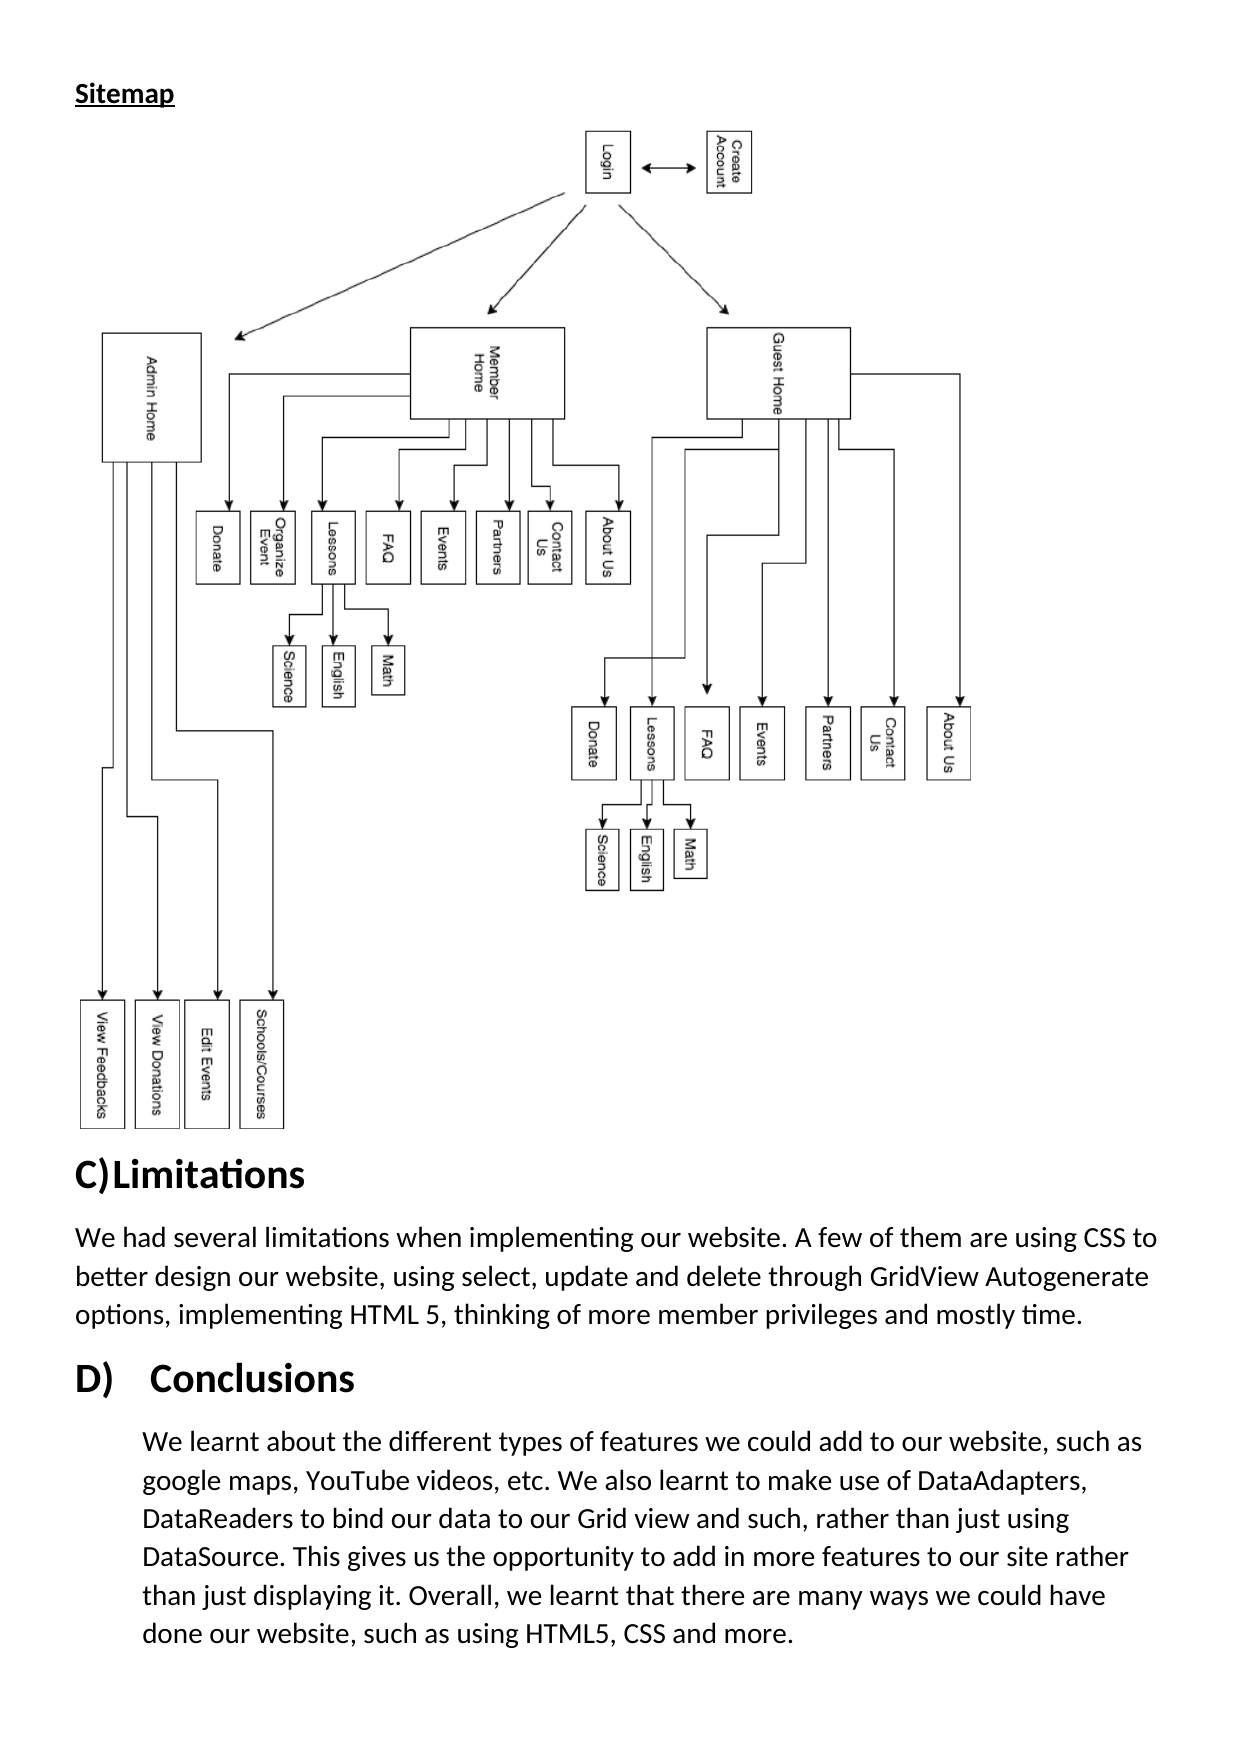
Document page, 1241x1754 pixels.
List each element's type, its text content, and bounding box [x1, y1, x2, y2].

text Sitemap [75, 75, 1165, 111]
list Conclusions [75, 1352, 1165, 1402]
text We had several limitations when implementing our website. A few of them are using CSS to better design our website, using select, update and delete through GridView Autogenerate options, implementing HTML 5, thinking of more member privileges and mostly time. [75, 1219, 1165, 1332]
list Limitations [75, 1148, 1165, 1199]
text We learnt about the different types of features we could add to our website, such as google maps, YouTube videos, etc. We also learnt to make use of DataAdapters, DataReaders to bind our data to our Grid view and such, rather than just using DataSource. This gives us the opportunity to add in more features to our site rather than just displaying it. Overall, we learnt that there are many ways we could have done our website, such as using HTML5, CSS and more. [142, 1423, 1165, 1651]
